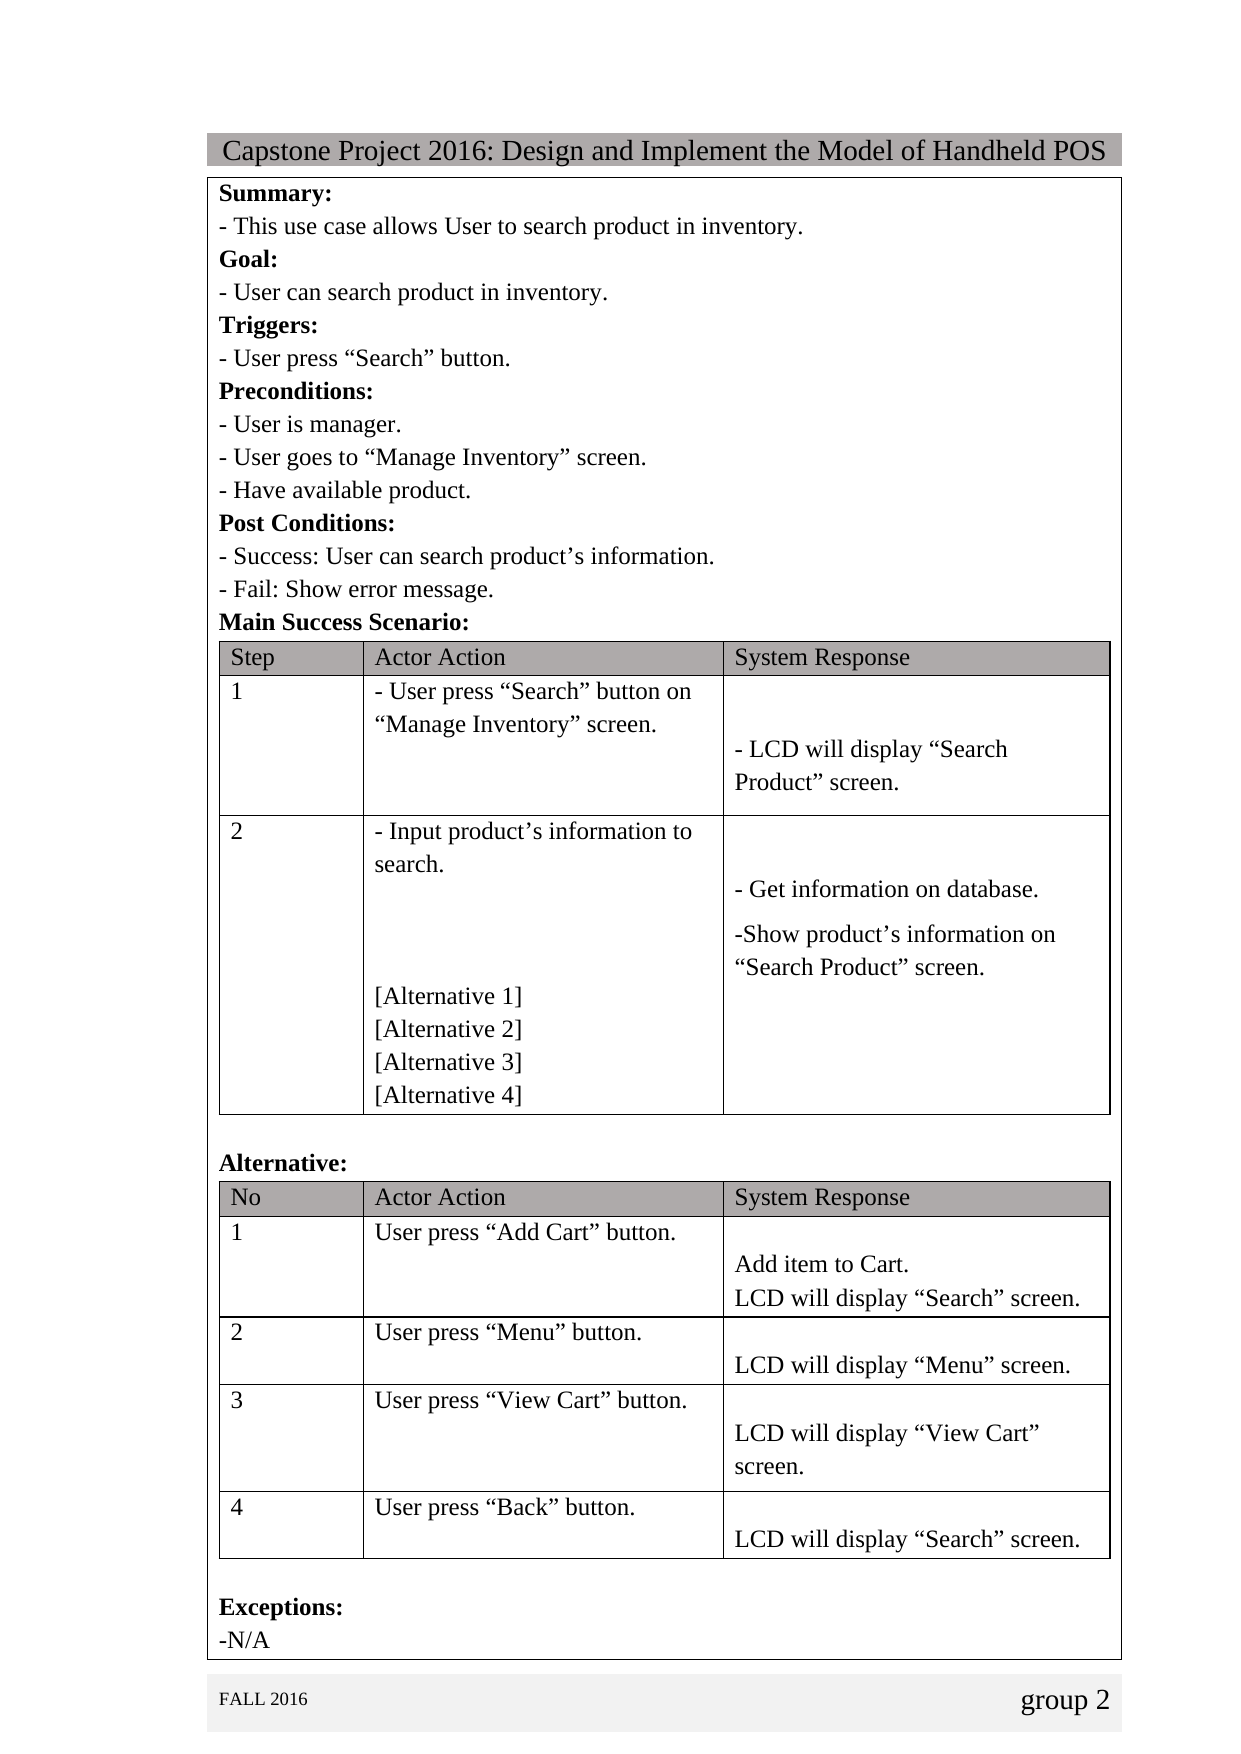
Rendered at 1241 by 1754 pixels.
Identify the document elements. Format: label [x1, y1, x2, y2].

table_cell [208, 178, 1121, 1659]
